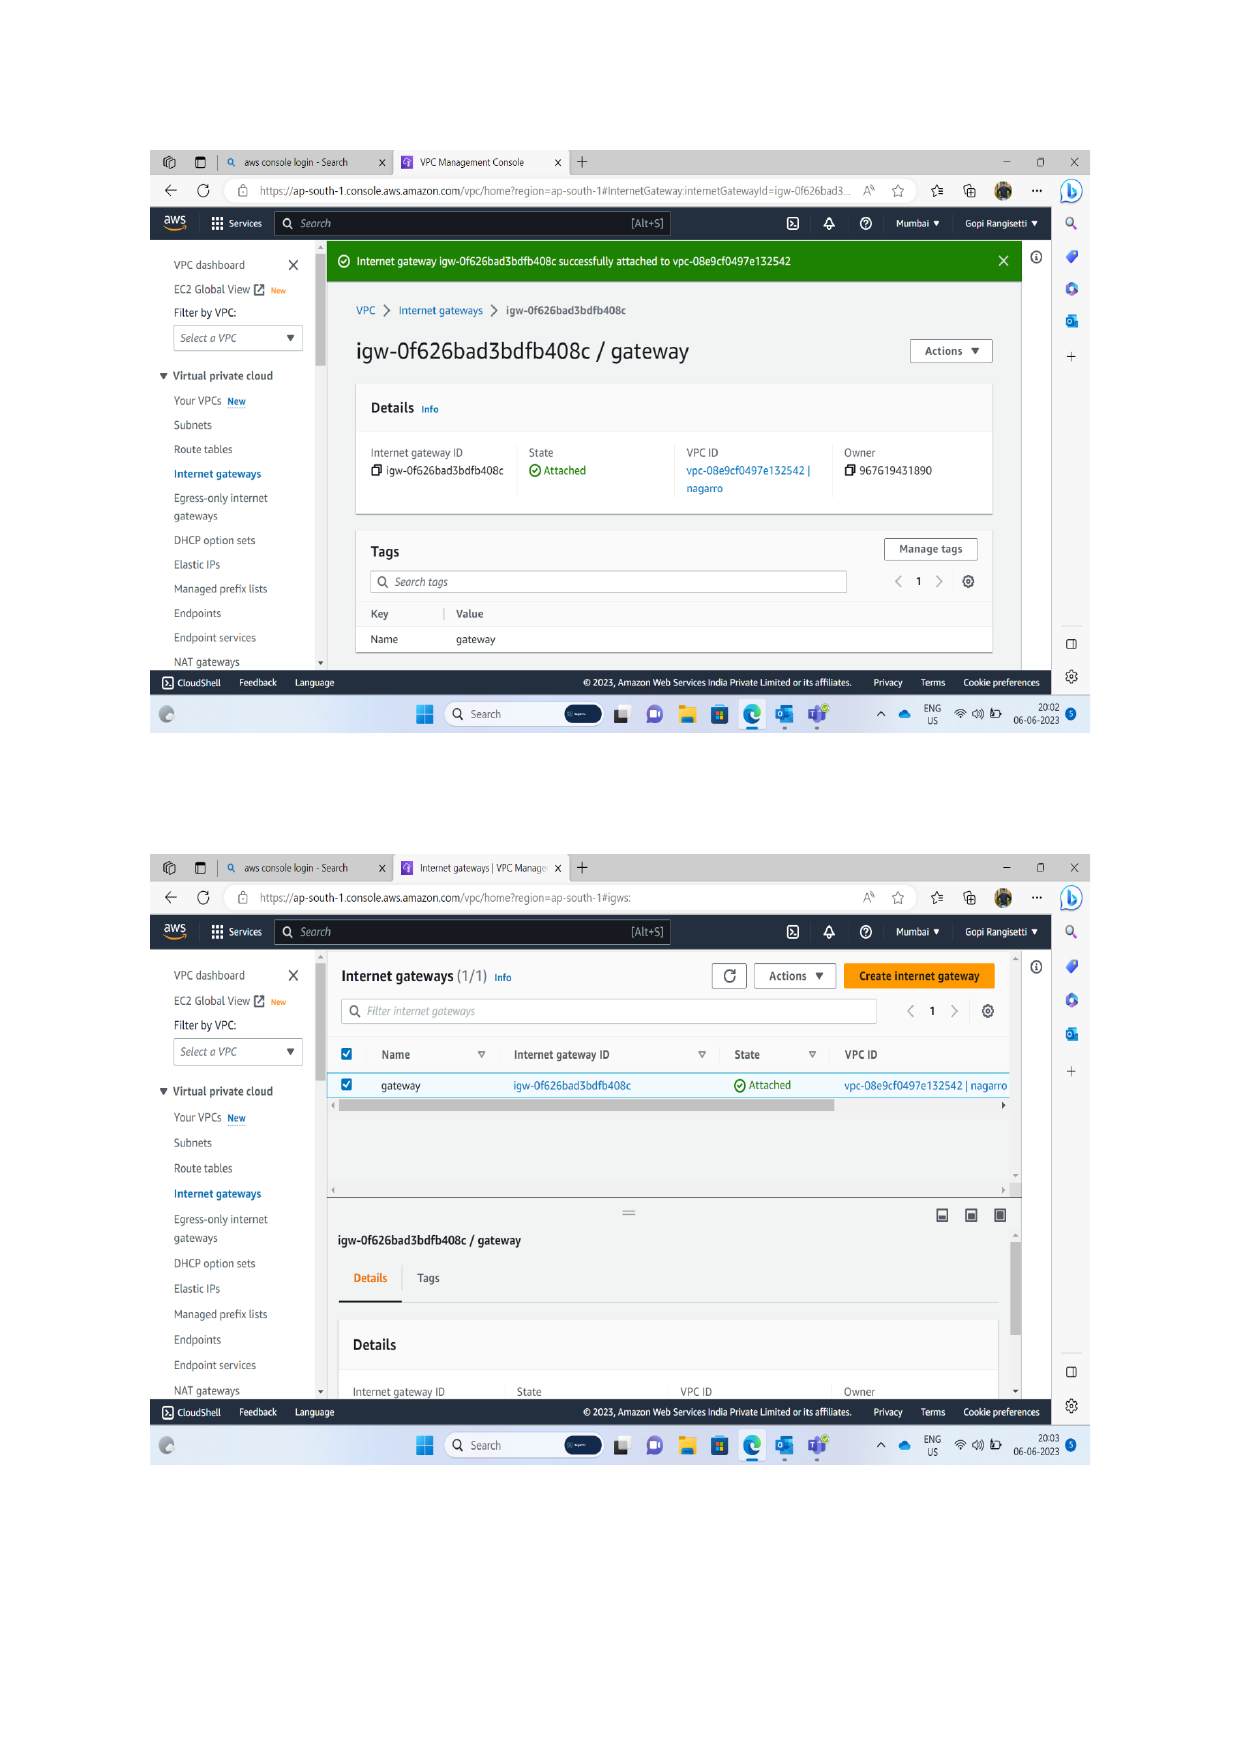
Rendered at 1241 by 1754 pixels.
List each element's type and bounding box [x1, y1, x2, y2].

picture [150, 854, 1091, 1465]
picture [150, 150, 1091, 733]
